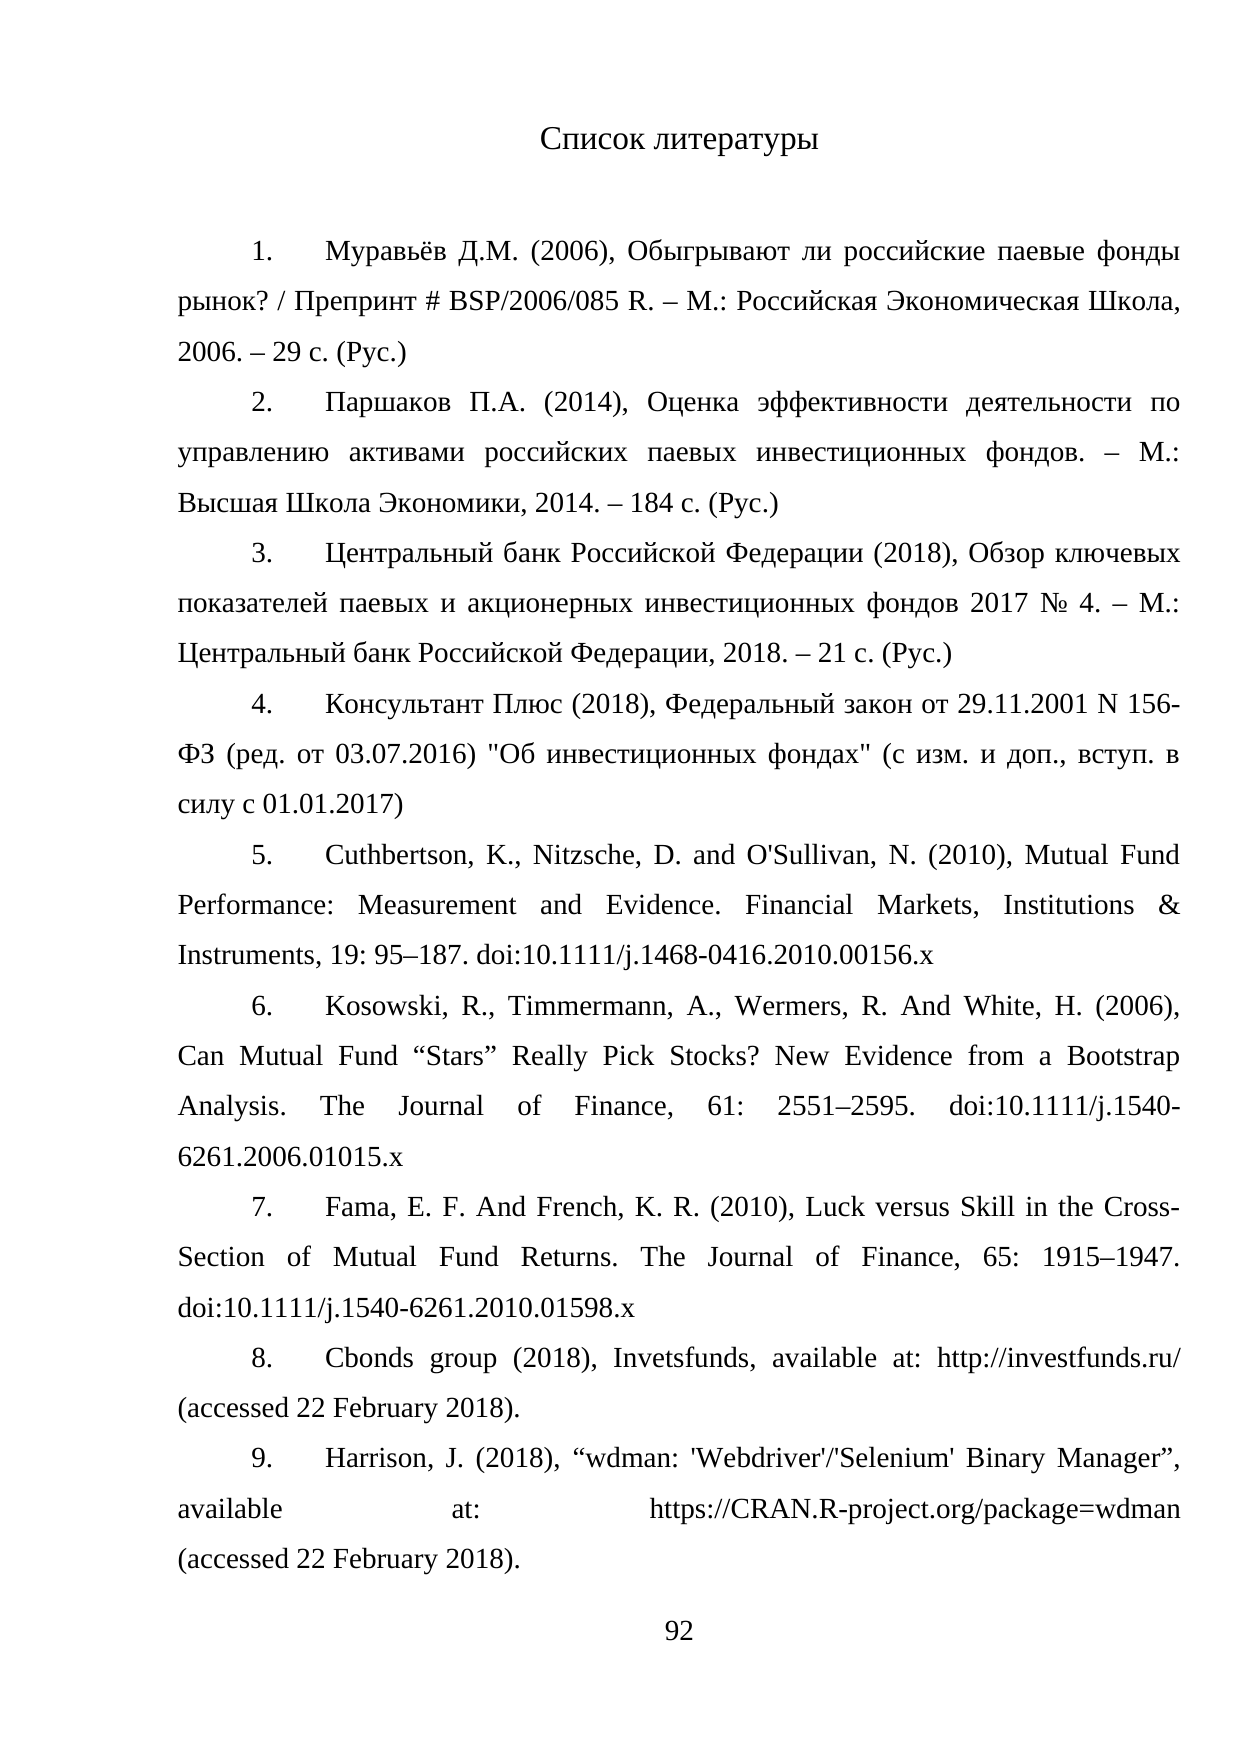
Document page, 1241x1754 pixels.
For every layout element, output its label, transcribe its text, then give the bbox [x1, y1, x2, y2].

list Kosowski, R., Timmermann, A., Wermers, R. And White, H. (2006), Can Mutual Fund “Stars” Really Pick Stocks? New Evidence from a Bootstrap Analysis. The Journal of Finance, 61: 2551–2595. doi:10.1111/j.1540-6261.2006.01015.x [177, 988, 1181, 1172]
list Паршаков П.А. (2014), Оценка эффективности деятельности по управлению активами российских паевых инвестиционных фондов. – М.: Высшая Школа Экономики, 2014. – 184 с. (Рус.) [177, 384, 1181, 518]
list Cbonds group (2018), Invetsfunds, available at: http://investfunds.ru/ (accessed 22 February 2018). [177, 1340, 1181, 1424]
list Центральный банк Российской Федерации (2018), Обзор ключевых показателей паевых и акционерных инвестиционных фондов 2017 № 4. – М.: Центральный банк Российской Федерации, 2018. – 21 с. (Рус.) [177, 535, 1181, 669]
list Cuthbertson, K., Nitzsche, D. and O'Sullivan, N. (2010), Mutual Fund Performance: Measurement and Evidence. Financial Markets, Institutions & Instruments, 19: 95–187. doi:10.1111/j.1468-0416.2010.00156.x [177, 837, 1181, 971]
list Fama, E. F. And French, K. R. (2010), Luck versus Skill in the Cross-Section of Mutual Fund Returns. The Journal of Finance, 65: 1915–1947. doi:10.1111/j.1540-6261.2010.01598.x [177, 1189, 1181, 1323]
list Консультант Плюс (2018), Федеральный закон от 29.11.2001 N 156-ФЗ (ред. от 03.07.2016) "Об инвестиционных фондах" (с изм. и доп., вступ. в силу с 01.01.2017) [177, 686, 1181, 820]
list Harrison, J. (2018), “wdman: 'Webdriver'/'Selenium' Binary Manager”, available at: https://CRAN.R-project.org/package=wdman (accessed 22 February 2018). [177, 1441, 1181, 1575]
subtitle Список литературы [177, 118, 1181, 156]
list Муравьёв Д.М. (2006), Обыгрывают ли российские паевые фонды рынок? / Препринт # BSP/2006/085 R. – М.: Российская Экономическая Школа, 2006. – 29 с. (Рус.) [177, 233, 1181, 367]
